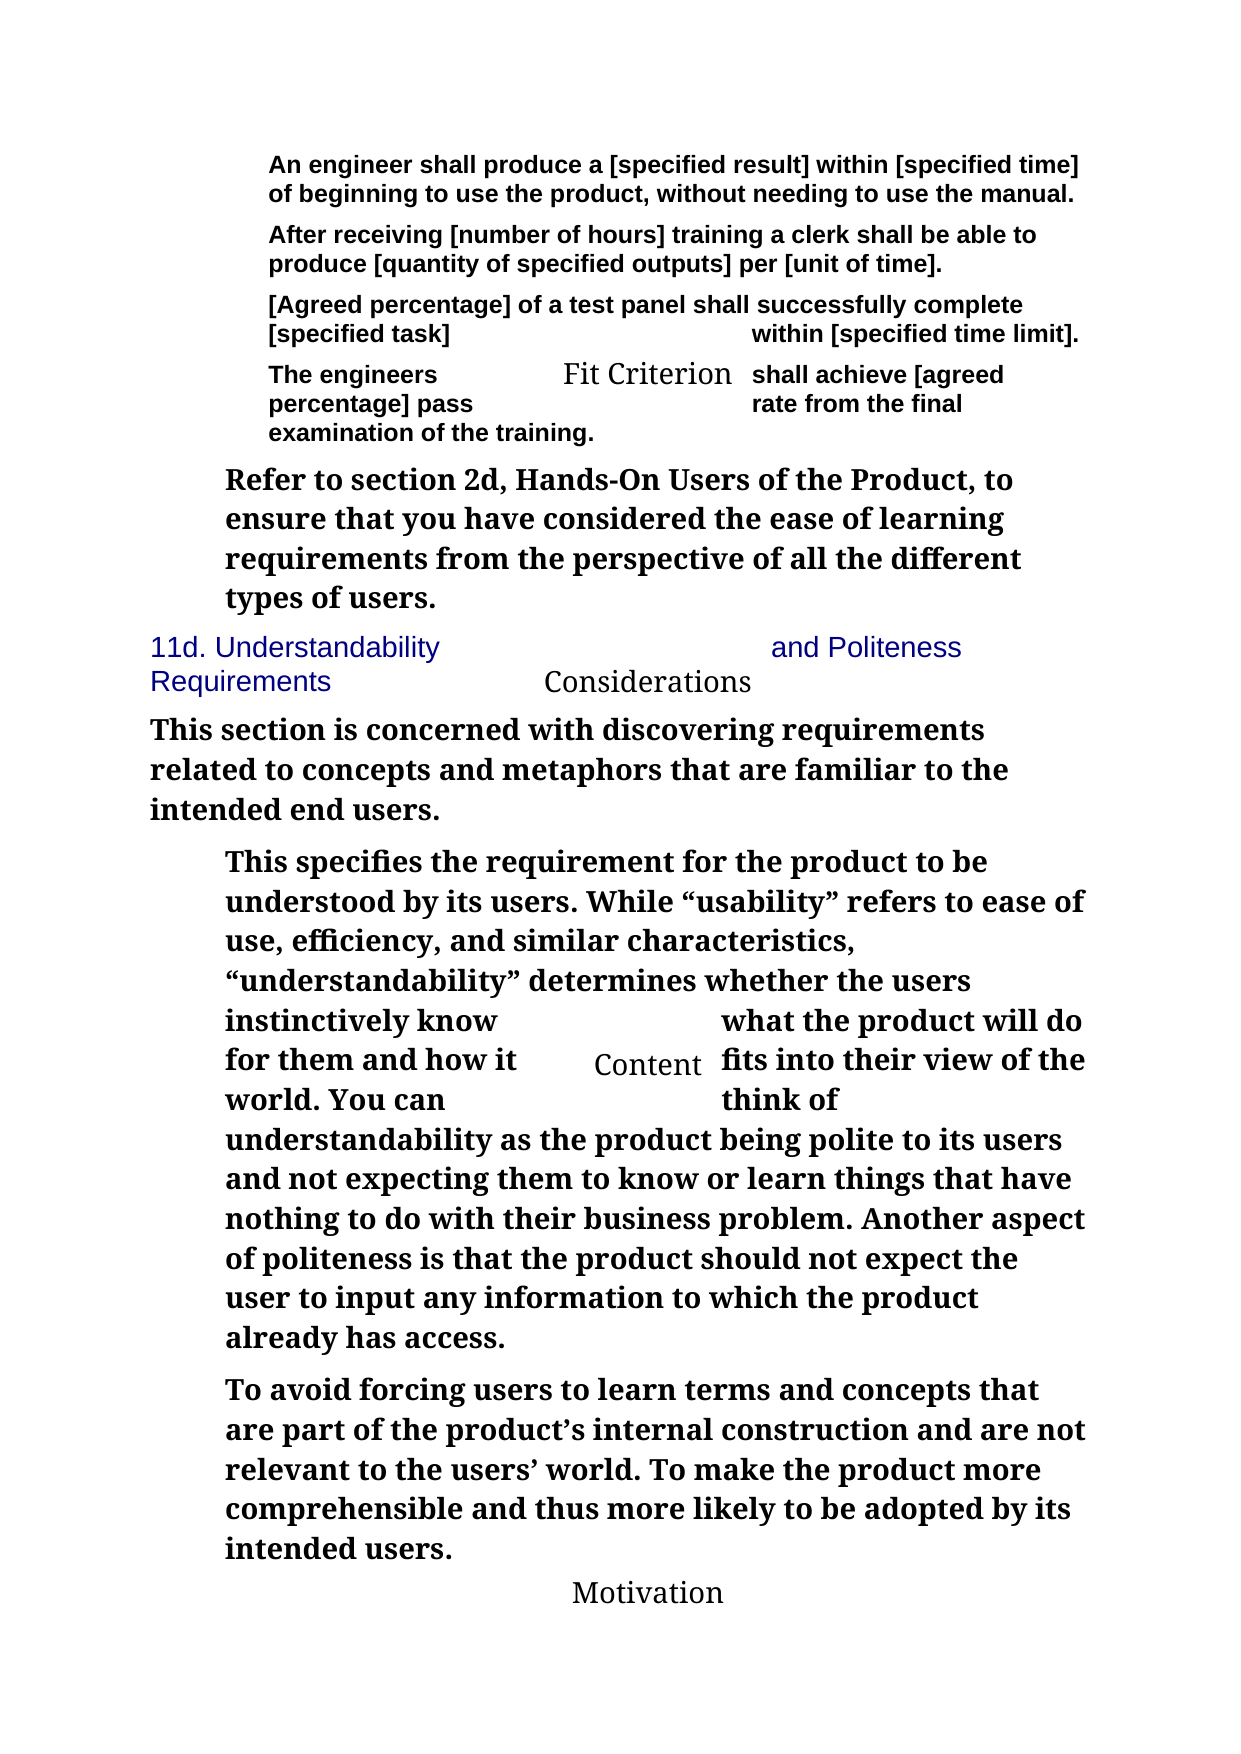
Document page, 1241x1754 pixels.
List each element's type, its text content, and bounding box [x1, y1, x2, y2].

text After receiving [number of hours] training a clerk shall be able to produce [quantity of specified outputs] per [unit of time]. [268, 220, 1090, 277]
text This section is concerned with discovering requirements related to concepts and metaphors that are familiar to the intended end users. [150, 709, 1090, 829]
text Considerations [544, 662, 752, 701]
subtitle This specifies the requirement for the product to be understood by its users. While “usability” refers to ease of use, efficiency, and similar characteristics, “understandability” determines whether the users instinctively know what the product will do for them and how it fits into their view of the world. You can think of understandability as the product being polite to its users and not expecting them to know or learn things that have nothing to do with their business problem. Another aspect of politeness is that the product should not expect the user to input any information to which the product already has access. [225, 841, 1090, 1357]
subtitle 11d. Understandability and Politeness Requirements [150, 630, 1090, 697]
subtitle Refer to section 2d, Hands-On Users of the Product, to ensure that you have considered the ease of learning requirements from the perspective of all the different types of users. [225, 459, 1090, 617]
text [Agreed percentage] of a test panel shall successfully complete [specified task] within [specified time limit]. [268, 290, 1090, 347]
text The engineers shall achieve [agreed percentage] pass rate from the final examination of the training. [268, 360, 1090, 446]
text An engineer shall produce a [specified result] within [specified time] of beginning to use the product, without needing to use the manual. [268, 150, 1090, 207]
text Content [593, 1044, 702, 1084]
text Motivation [572, 1572, 724, 1612]
text Fit Criterion [563, 353, 733, 393]
subtitle To avoid forcing users to learn terms and concepts that are part of the product’s internal construction and are not relevant to the users’ world. To make the product more comprehensible and thus more likely to be adopted by its intended users. [225, 1369, 1090, 1568]
